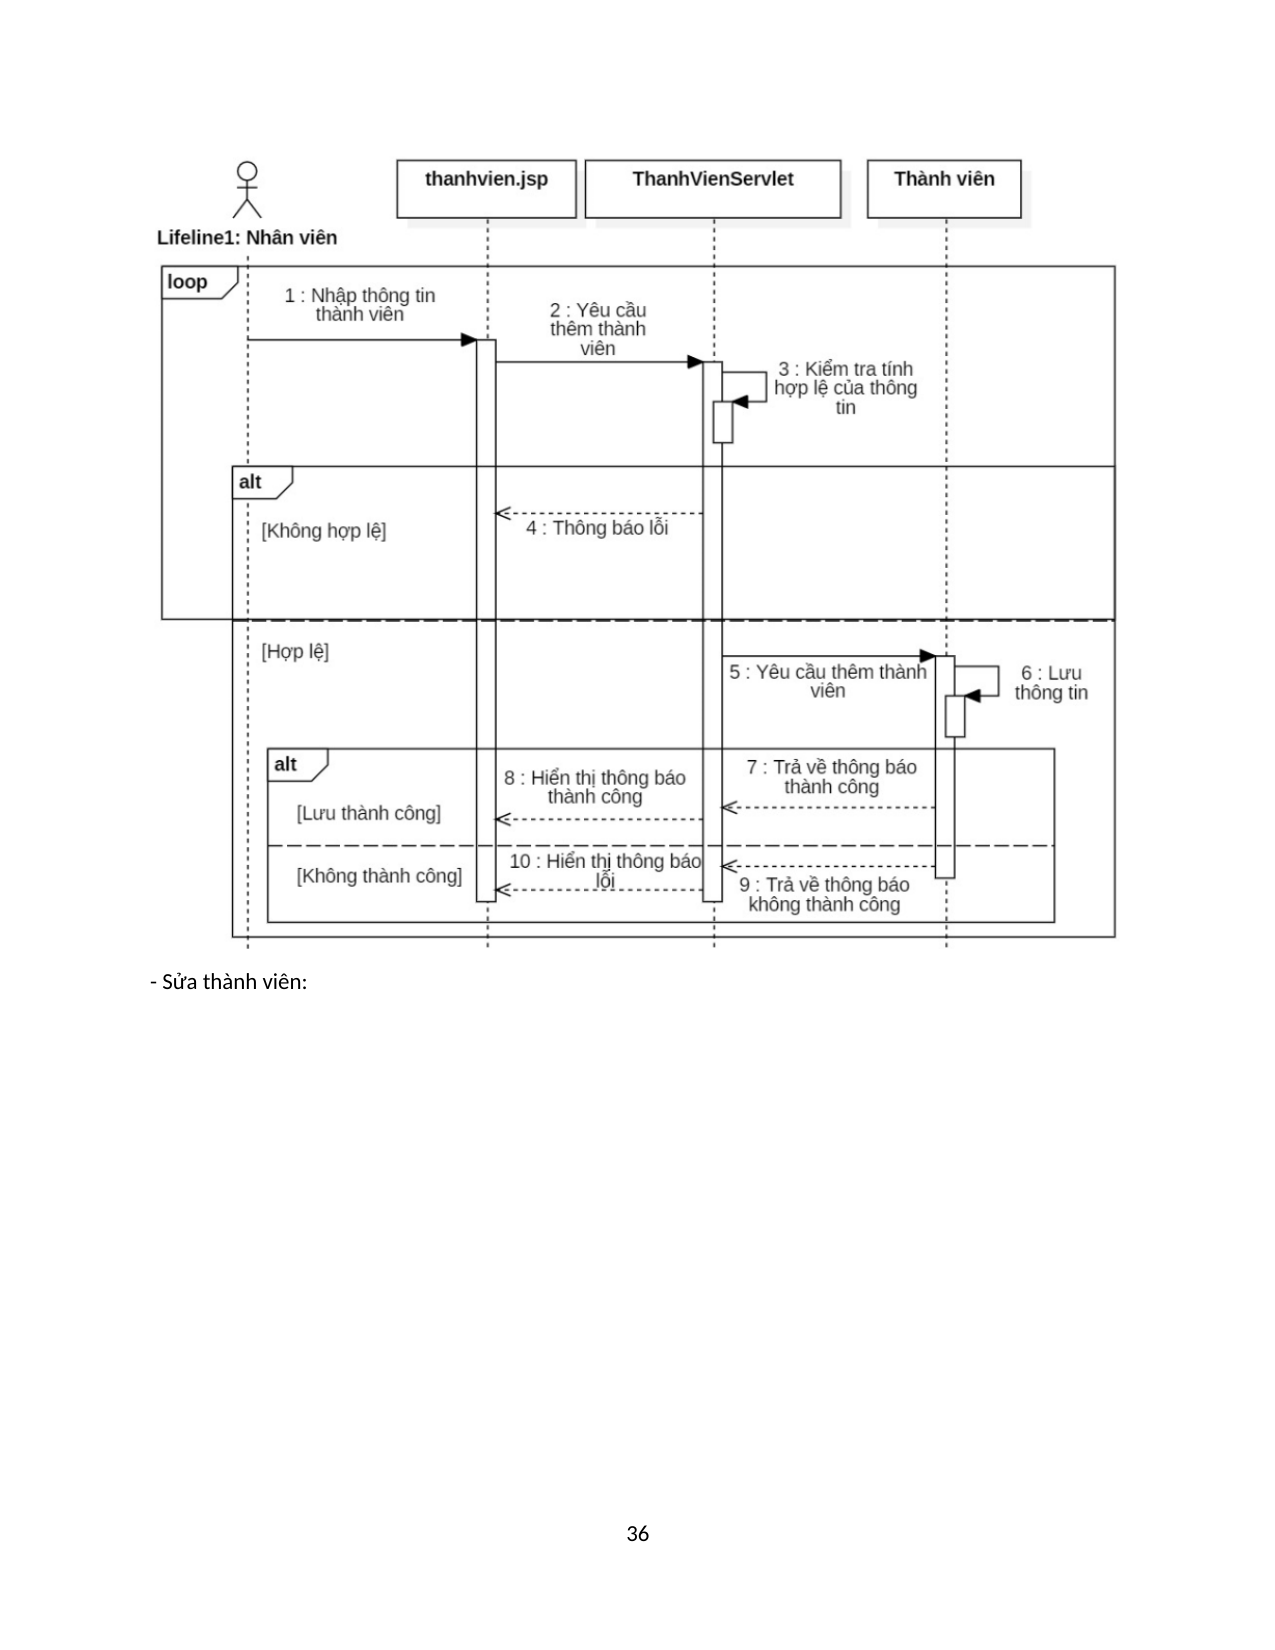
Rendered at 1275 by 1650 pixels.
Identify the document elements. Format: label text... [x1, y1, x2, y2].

text - Sửa thành viên: [150, 967, 1125, 995]
picture [150, 150, 1125, 949]
